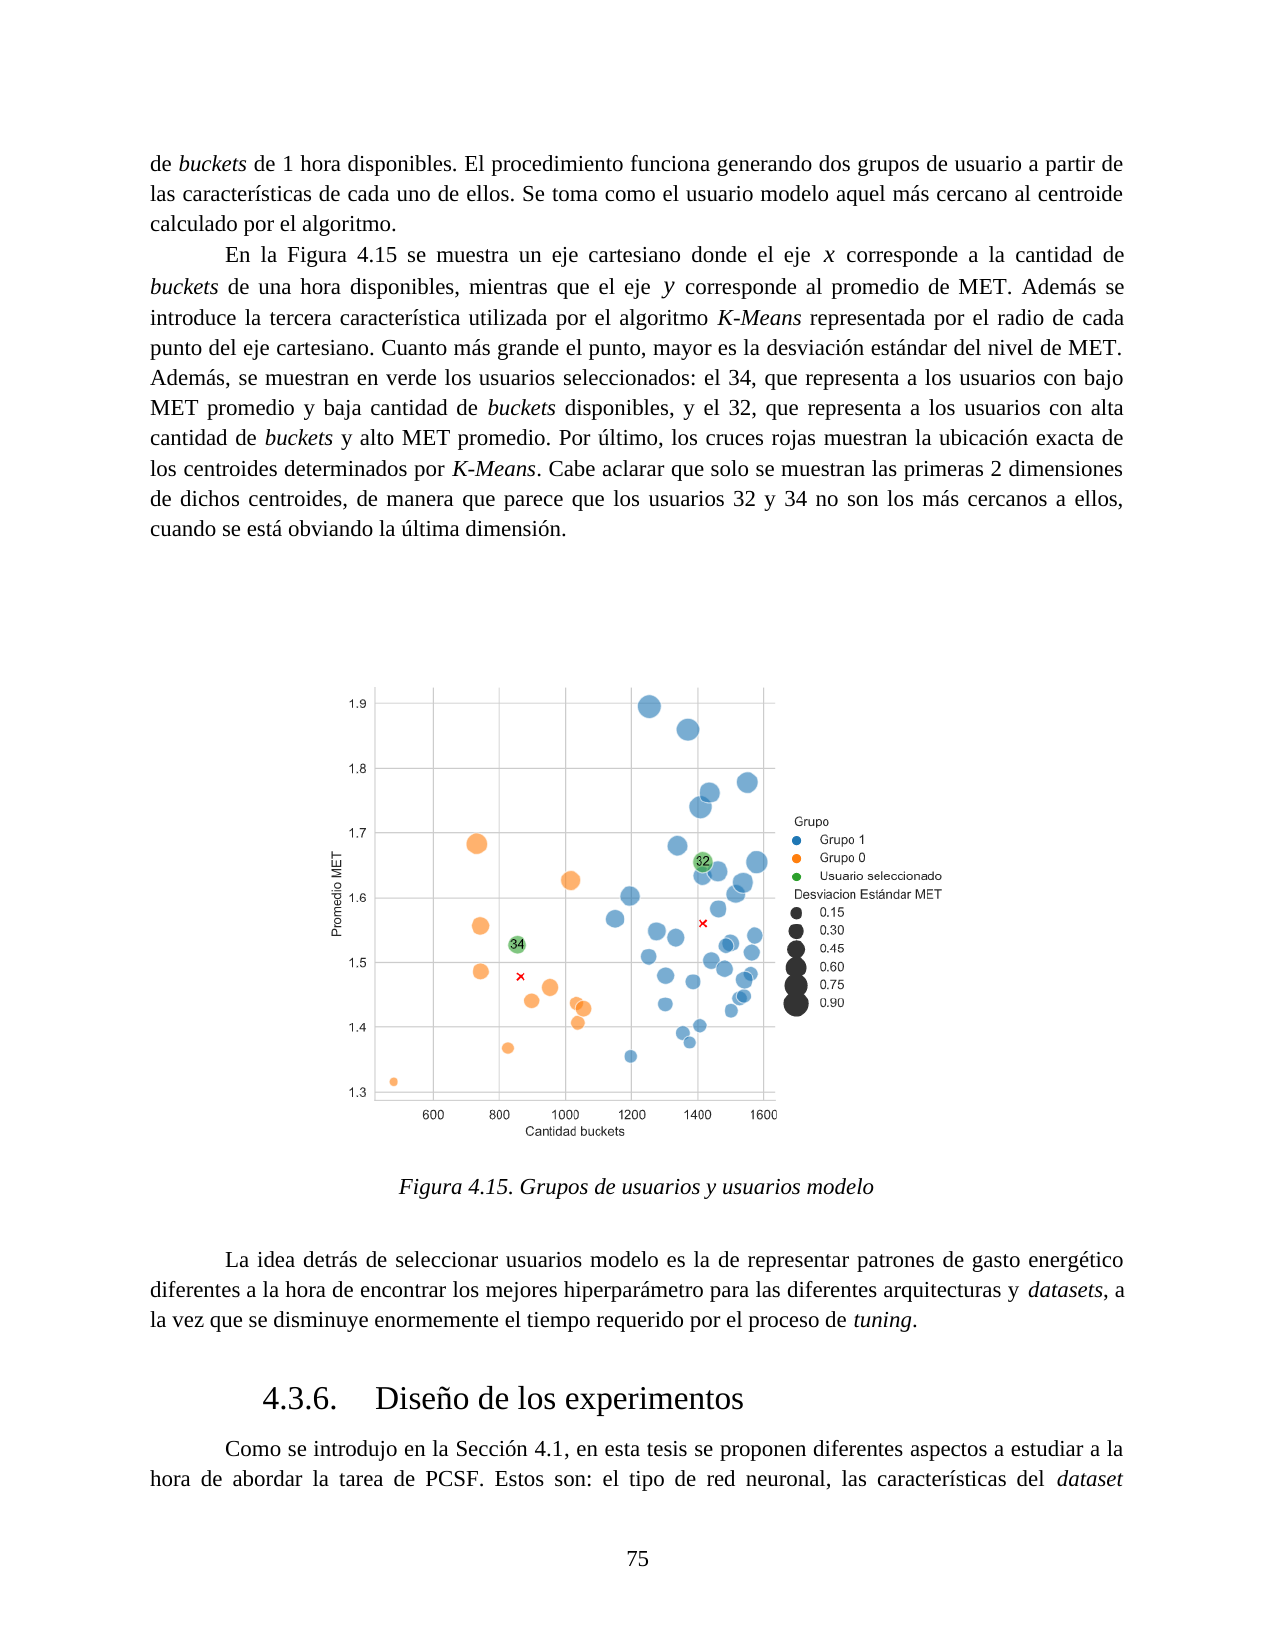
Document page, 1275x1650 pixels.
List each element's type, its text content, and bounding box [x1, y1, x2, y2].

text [150, 1435, 1125, 1492]
text En la Figura 4.15 se muestra un eje cartesiano donde el eje corresponde a la cantidad de buckets de una hora disponibles, mientras que el eje corresponde al promedio de MET. Además se introduce la tercera característica utilizada por el algoritmo K-Means representada por el radio de cada punto del eje cartesiano. Cuanto más grande el punto, mayor es la desviación estándar del nivel de MET. Además, se muestran en verde los usuarios seleccionados: el 34, que representa a los usuarios con bajo MET promedio y baja cantidad de buckets disponibles, y el 32, que representa a los usuarios con alta cantidad de buckets y alto MET promedio. Por último, los cruces rojas muestran la ubicación exacta de los centroides determinados por K-Means. Cabe aclarar que solo se muestran las primeras 2 dimensiones de dichos centroides, de manera que parece que los usuarios 32 y 34 no son los más cercanos a ellos, cuando se está obviando la última dimensión. [150, 241, 1125, 541]
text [150, 150, 1125, 237]
subtitle Diseño de los experimentos [337, 1378, 1125, 1417]
table_cell Figura 4.15. Grupos de usuarios y usuarios modelo [151, 1163, 1124, 1214]
table_header [151, 668, 1124, 1161]
picture [322, 678, 953, 1147]
text La idea detrás de seleccionar usuarios modelo es la de representar patrones de gasto energético diferentes a la hora de encontrar los mejores hiperparámetro para las diferentes arquitecturas y datasets, a la vez que se disminuye enormemente el tiempo requerido por el proceso de tuning. [150, 1246, 1125, 1333]
